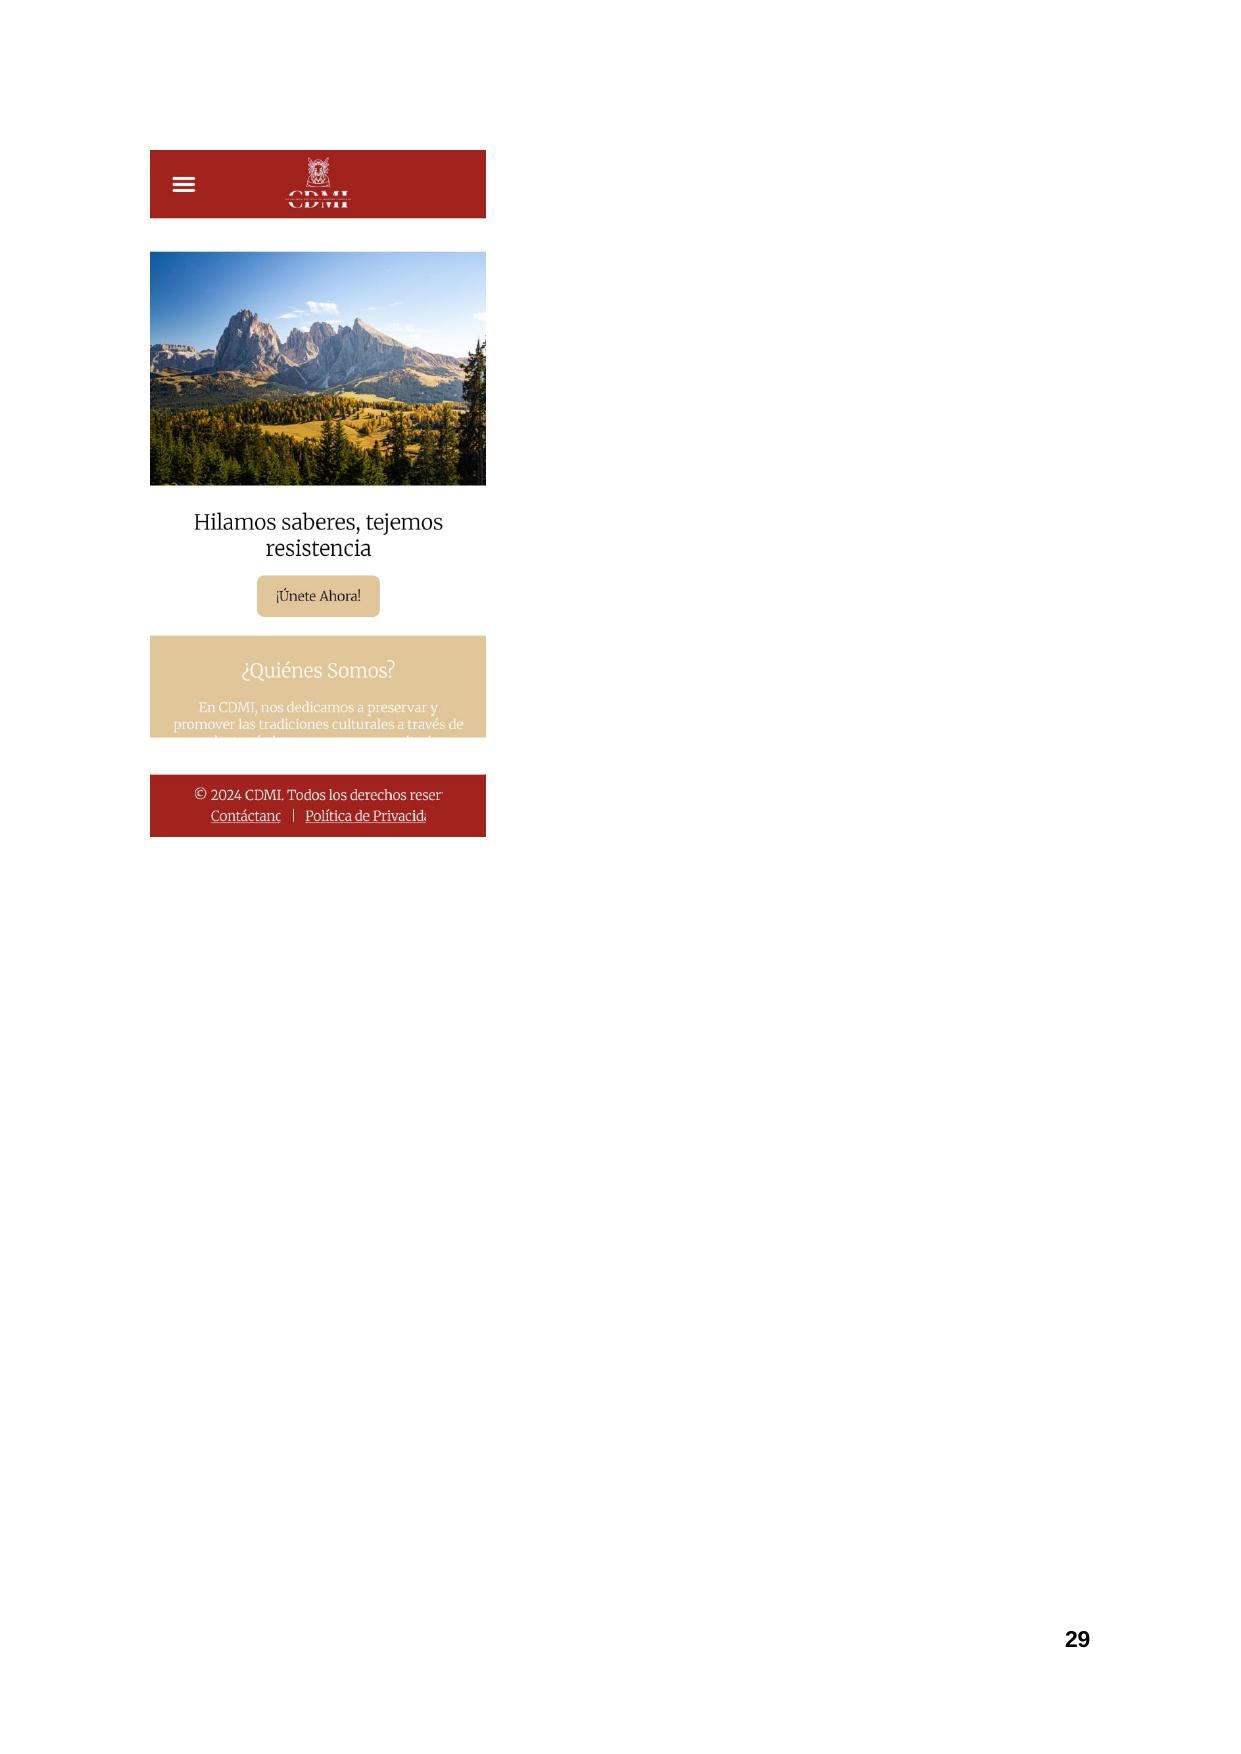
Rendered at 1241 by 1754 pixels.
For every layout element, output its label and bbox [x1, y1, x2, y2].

picture [150, 150, 486, 837]
